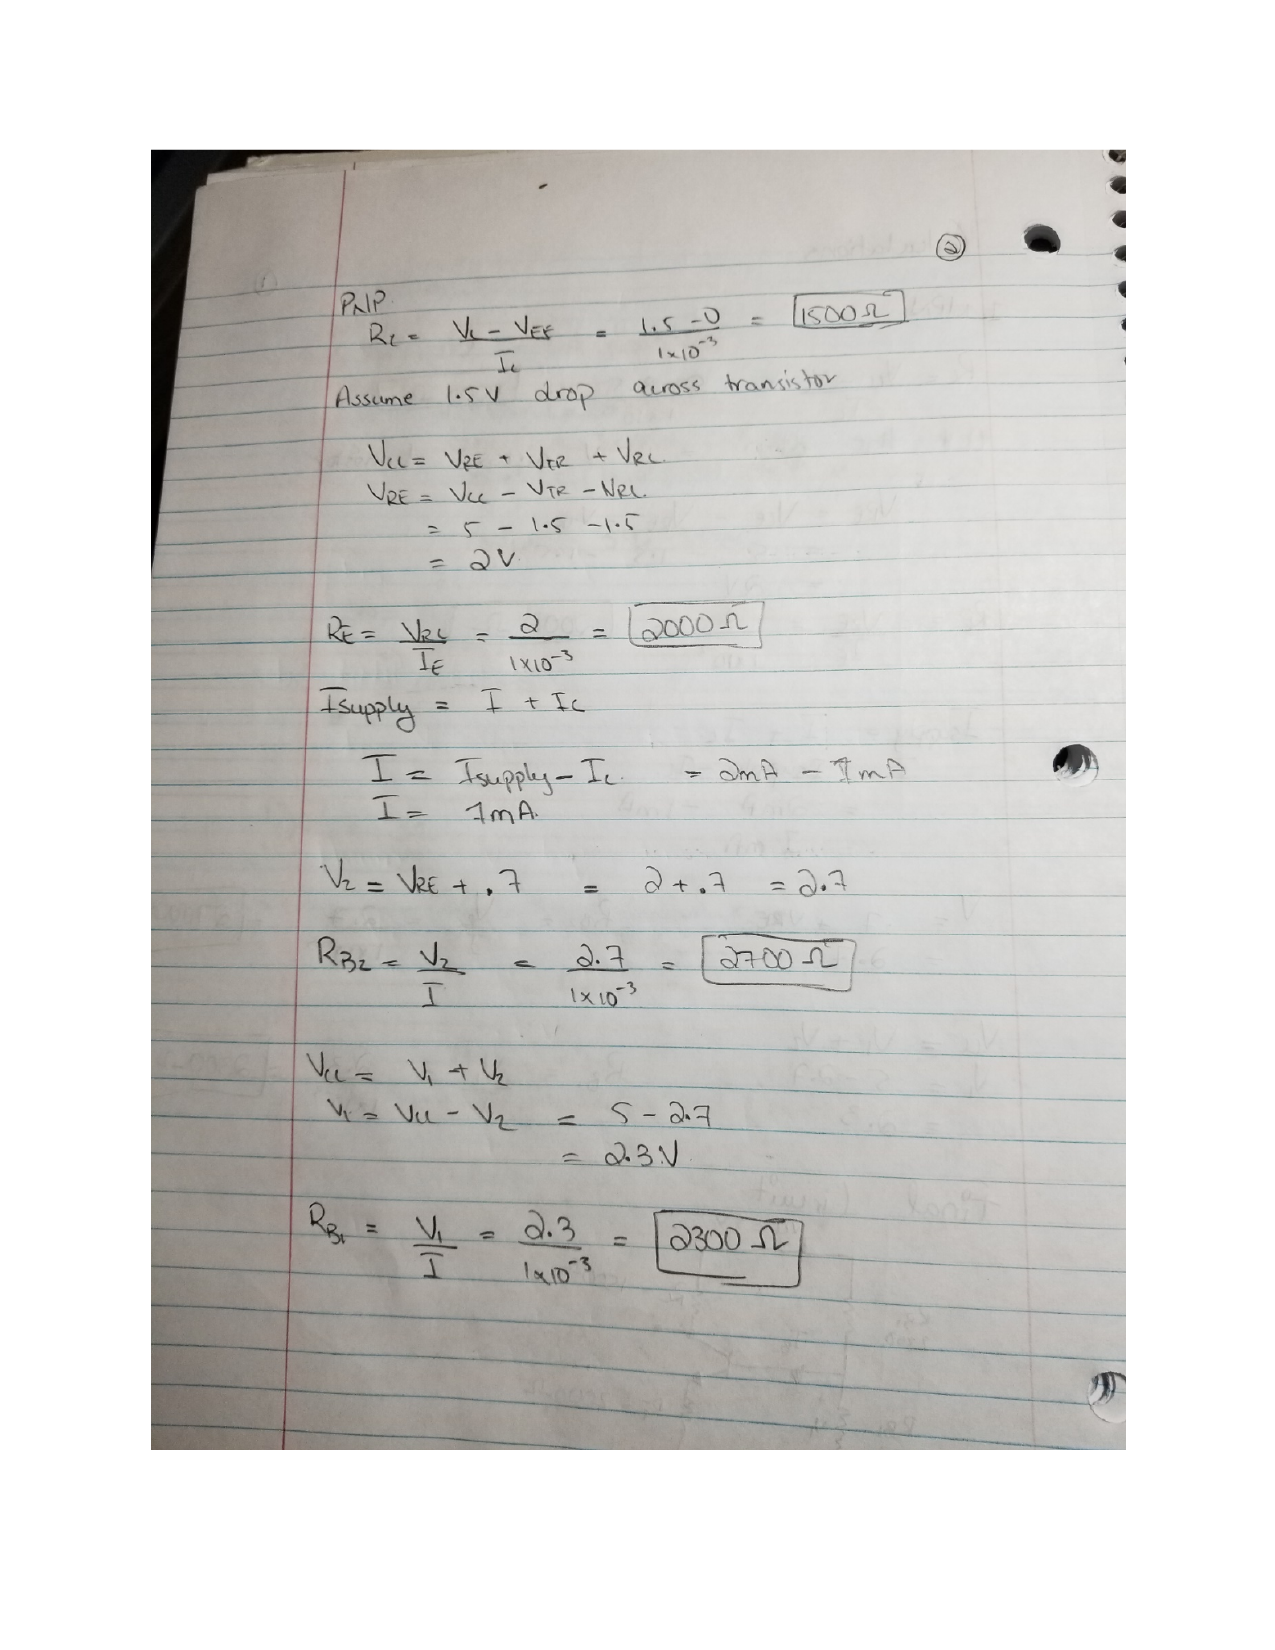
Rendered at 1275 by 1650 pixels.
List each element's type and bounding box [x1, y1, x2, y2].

picture [152, 151, 1126, 1448]
